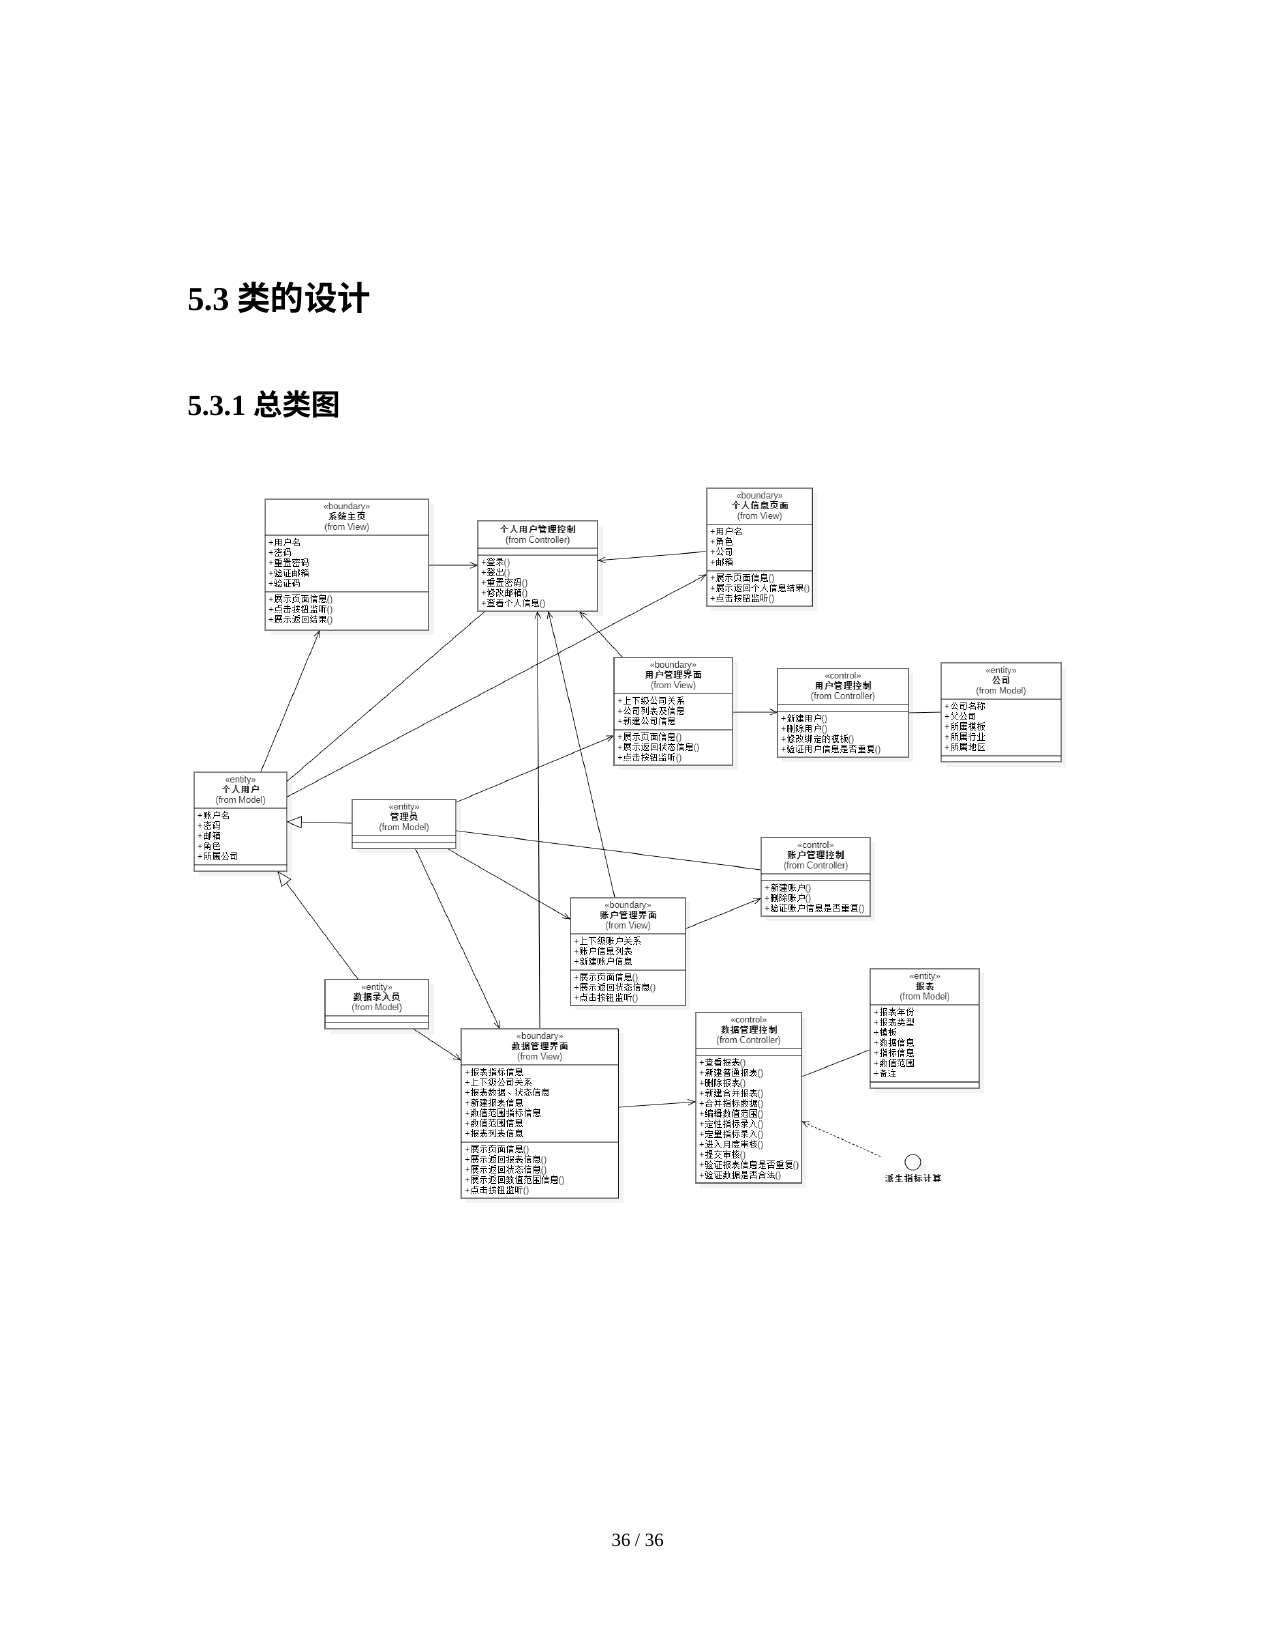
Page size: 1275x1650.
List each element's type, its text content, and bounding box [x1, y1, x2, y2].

subtitle 5.3 类的设计 [187, 271, 1088, 320]
subtitle 5.3.1 总类图 [187, 382, 1088, 424]
picture [187, 481, 1088, 1225]
